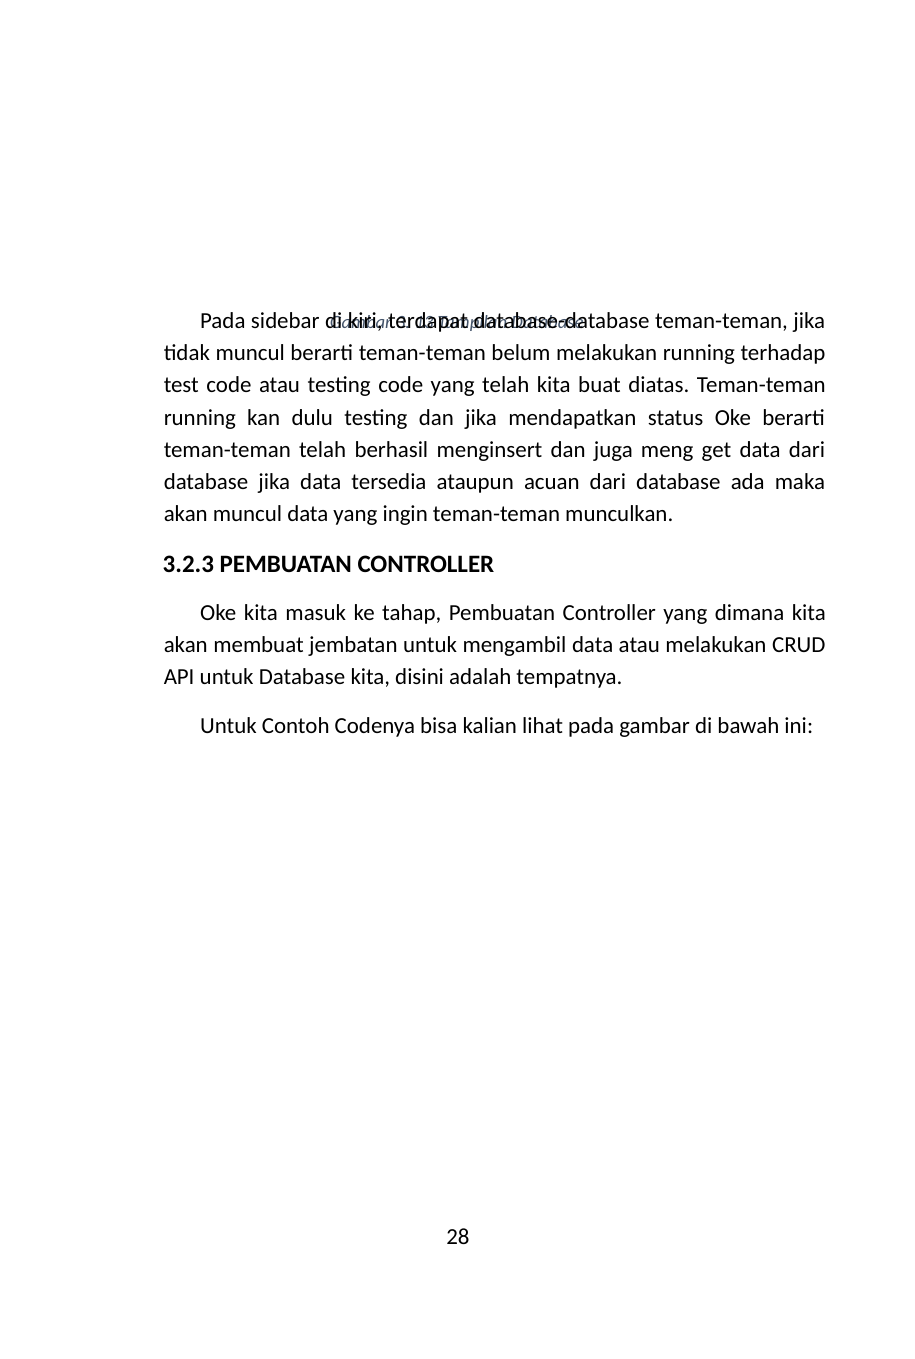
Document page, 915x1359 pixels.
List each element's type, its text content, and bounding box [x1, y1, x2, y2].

subtitle 3.2.3 PEMBUATAN CONTROLLER [88, 548, 826, 578]
text Untuk Contoh Codenya bisa kalian lihat pada gambar di bawah ini: [163, 711, 826, 739]
text Pada sidebar di kiri, terdapat database-database teman-teman, jika tidak muncul berarti teman-teman belum melakukan running terhadap test code atau testing code yang telah kita buat diatas. Teman-teman running kan dulu testing dan jika mendapatkan status Oke berarti teman-teman telah berhasil menginsert dan juga meng get data dari database jika data tersedia ataupun acuan dari database ada maka akan muncul data yang ingin teman-teman munculkan. [163, 306, 826, 527]
text Oke kita masuk ke tahap, Pembuatan Controller yang dimana kita akan membuat jembatan untuk mengambil data atau melakukan CRUD API untuk Database kita, disini adalah tempatnya. [163, 598, 826, 690]
